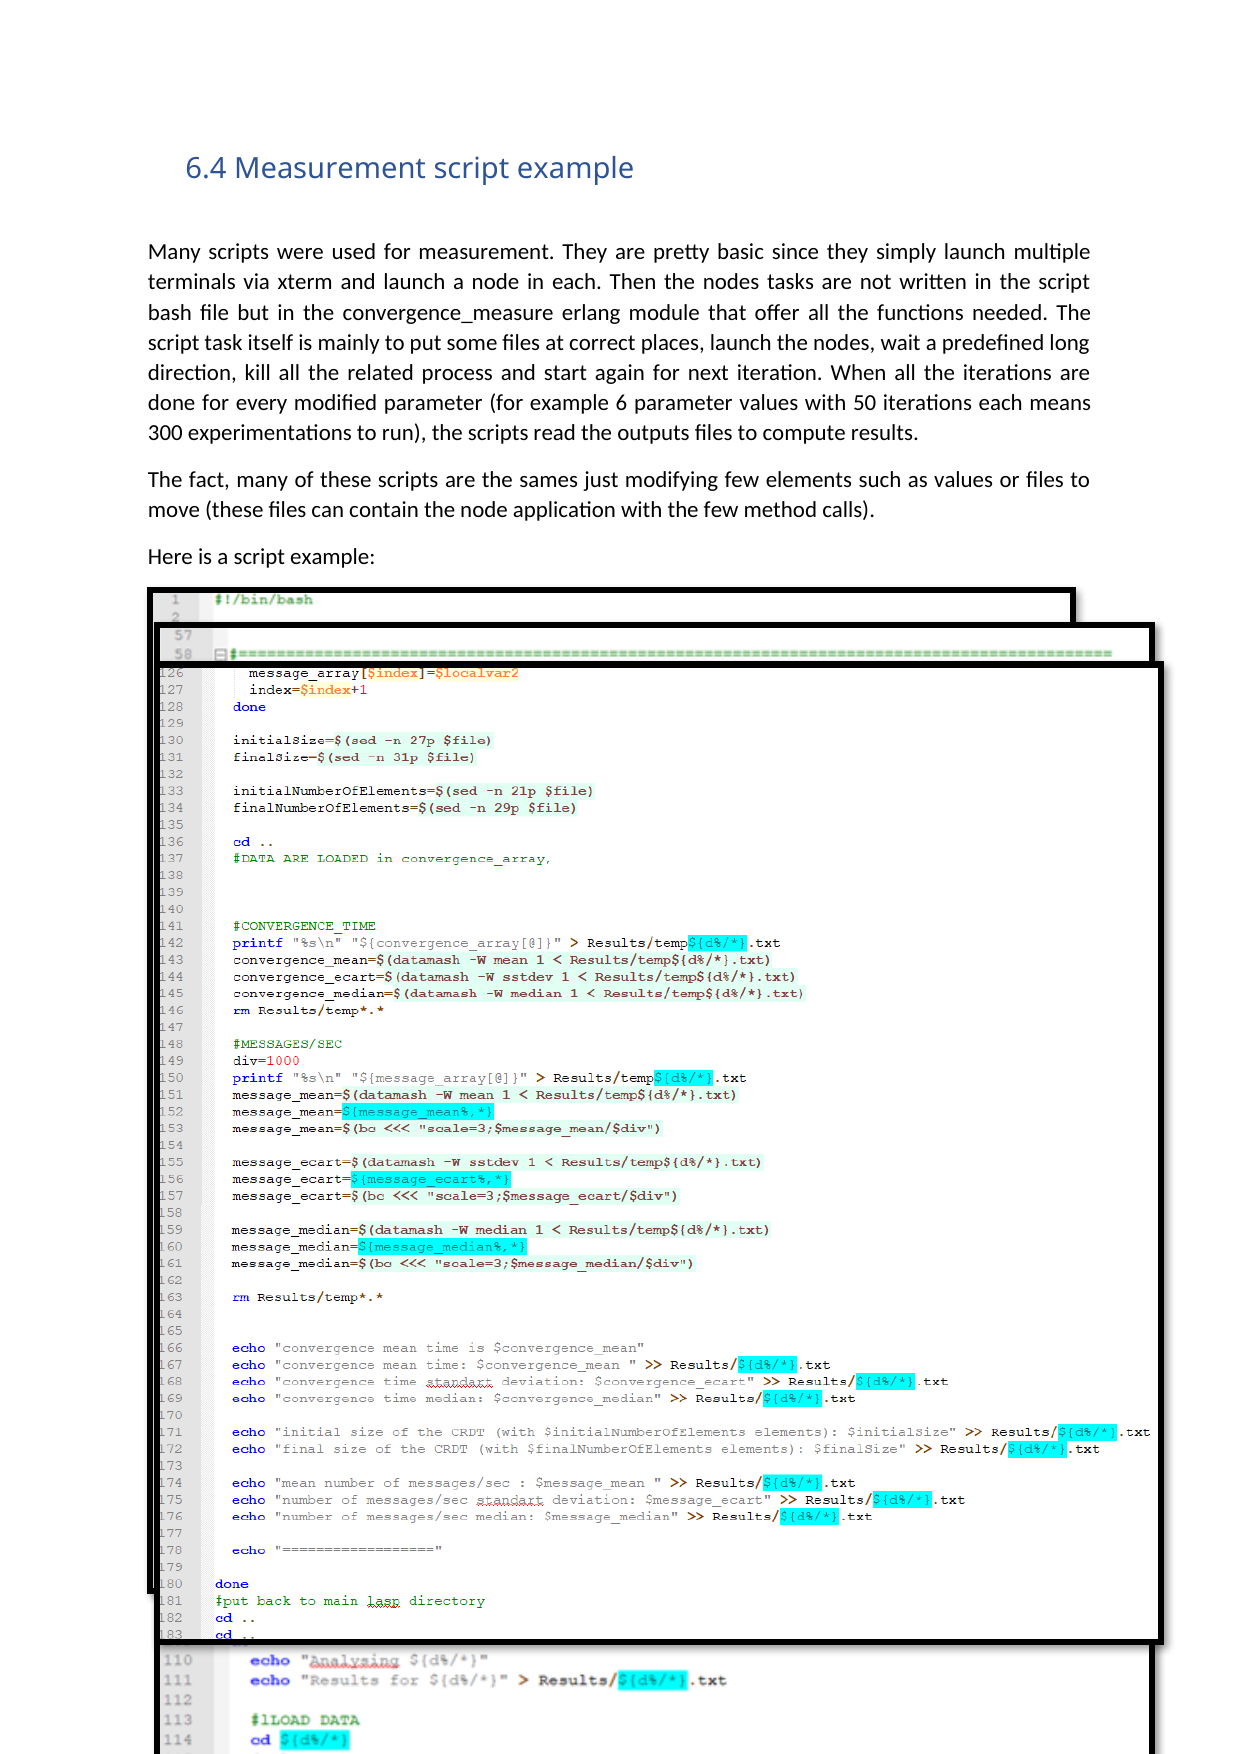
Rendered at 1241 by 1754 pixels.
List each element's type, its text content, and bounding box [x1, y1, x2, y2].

text The fact, many of these scripts are the sames just modifying few elements such as values or files to move (these files can contain the node application with the few method calls). [148, 465, 1093, 524]
text Here is a script example: [148, 542, 1093, 571]
picture [160, 628, 1149, 661]
text Many scripts were used for measurement. They are pretty basic since they simply launch multiple terminals via xterm and launch a node in each. Then the nodes tasks are not written in the script bash file but in the convergence_measure erlang module that offer all the functions needed. The script task itself is mainly to put some files at correct places, launch the nodes, wait a predefined long direction, kill all the related process and start again for next iteration. When all the iterations are done for every modified parameter (for example 6 parameter values with 50 iterations each means 300 experimentations to run), the scripts read the outputs files to compute results. [148, 237, 1093, 447]
picture [160, 668, 1158, 1639]
subtitle 6.4 Measurement script example [185, 148, 1093, 187]
picture [153, 593, 1070, 1588]
picture [160, 1645, 1149, 1754]
